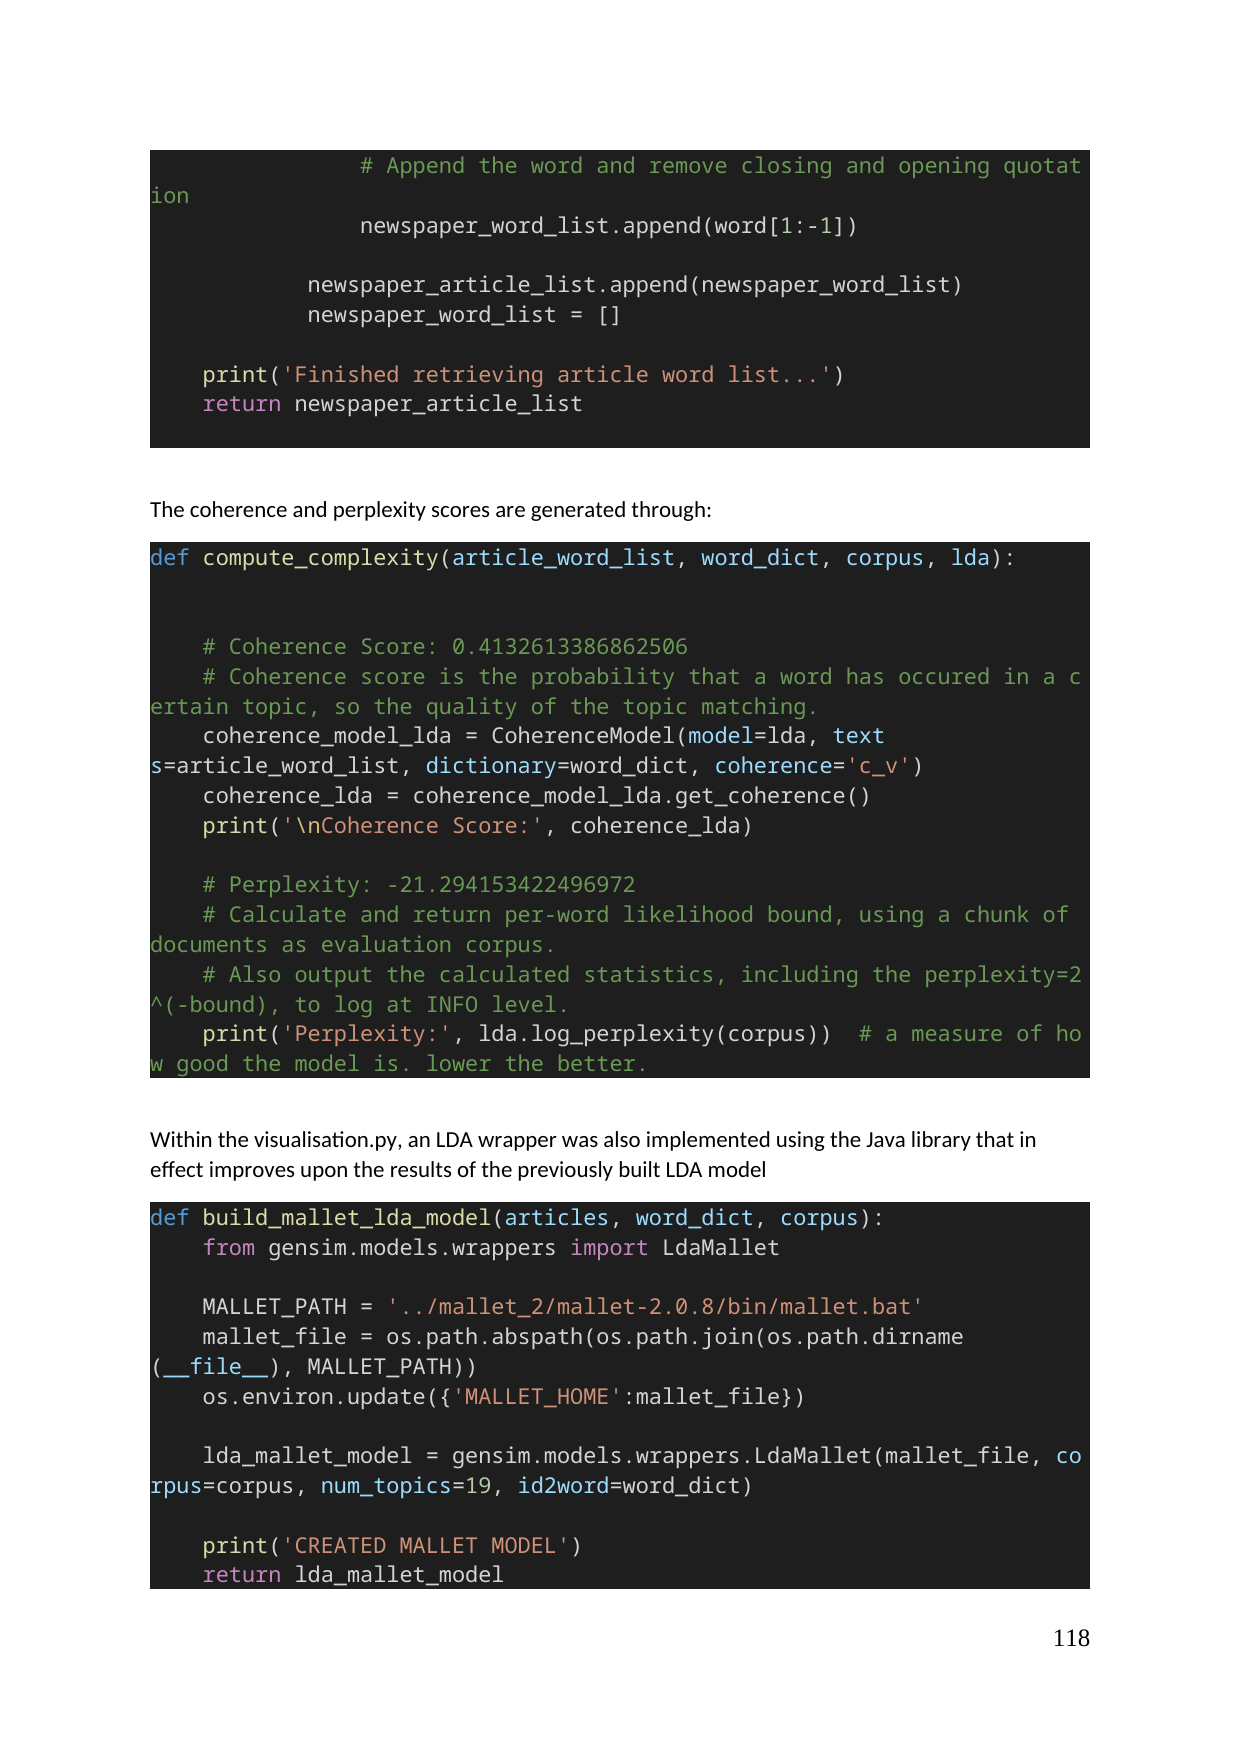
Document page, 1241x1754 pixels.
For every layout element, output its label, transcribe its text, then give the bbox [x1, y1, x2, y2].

text def build_mallet_lda_model(articles, word_dict, corpus): [150, 1202, 1090, 1232]
text print('\nCoherence Score:', coherence_lda) [150, 810, 1090, 839]
text # Coherence score is the probability that a word has occured in a certain topic, so the quality of the topic matching. [150, 661, 1090, 720]
text # Also output the calculated statistics, including the perplexity=2^(-bound), to log at INFO level. [150, 959, 1090, 1018]
text # Coherence Score: 0.4132613386862506 [150, 631, 1090, 661]
text print('CREATED MALLET MODEL') [150, 1529, 1090, 1559]
text return lda_mallet_model [150, 1559, 1090, 1589]
text lda_mallet_model = gensim.models.wrappers.LdaMallet(mallet_file, corpus=corpus, num_topics=19, id2word=word_dict) [150, 1440, 1090, 1500]
text newspaper_article_list.append(newspaper_word_list) [150, 269, 1090, 299]
text MALLET_PATH = '../mallet_2/mallet-2.0.8/bin/mallet.bat' [150, 1291, 1090, 1321]
text # Calculate and return per-word likelihood bound, using a chunk of documents as evaluation corpus. [150, 899, 1090, 959]
text os.environ.update({'MALLET_HOME':mallet_file}) [150, 1381, 1090, 1410]
text The coherence and perplexity scores are generated through: [150, 495, 1090, 523]
text from gensim.models.wrappers import LdaMallet [150, 1232, 1090, 1261]
text return newspaper_article_list [150, 388, 1090, 418]
text mallet_file = os.path.abspath(os.path.join(os.path.dirname(__file__), MALLET_PATH)) [150, 1321, 1090, 1381]
text newspaper_word_list.append(word[1:-1]) [150, 209, 1090, 239]
text newspaper_word_list = [] [150, 299, 1090, 329]
text coherence_lda = coherence_model_lda.get_coherence() [150, 780, 1090, 810]
text coherence_model_lda = CoherenceModel(model=lda, texts=article_word_list, dictionary=word_dict, coherence='c_v') [150, 720, 1090, 780]
text Within the visualisation.py, an LDA wrapper was also implemented using the Java library that in effect improves upon the results of the previously built LDA model [150, 1125, 1090, 1183]
text print('Finished retrieving article word list...') [150, 358, 1090, 388]
text # Perplexity: -21.294153422496972 [150, 869, 1090, 899]
text def compute_complexity(article_word_list, word_dict, corpus, lda): [150, 542, 1090, 571]
text print('Perplexity:', lda.log_perplexity(corpus)) # a measure of how good the model is. lower the better. [150, 1018, 1090, 1078]
text # Append the word and remove closing and opening quotation [150, 150, 1090, 209]
